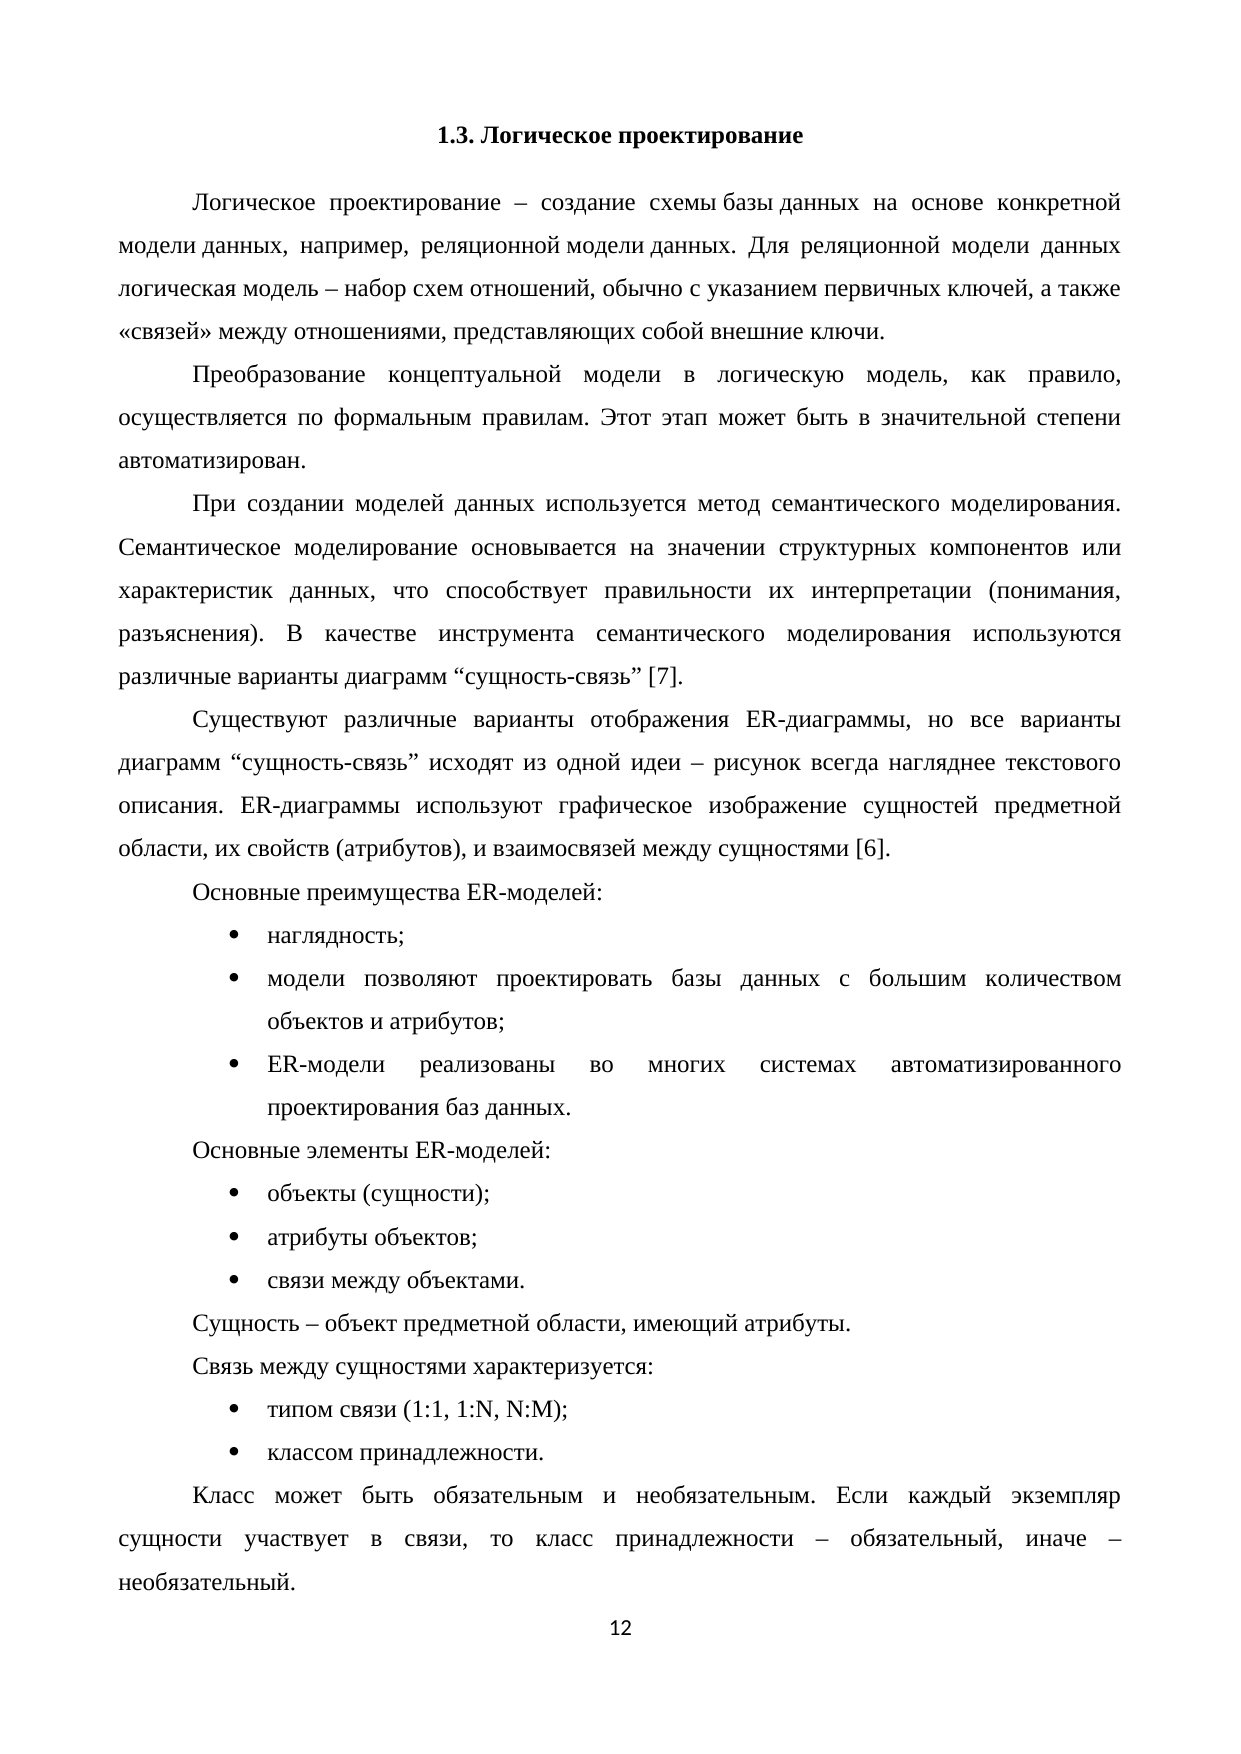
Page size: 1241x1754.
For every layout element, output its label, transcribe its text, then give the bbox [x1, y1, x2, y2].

text Основные преимущества ER-моделей: [118, 877, 1122, 905]
text Основные элементы ER-моделей: [118, 1135, 1122, 1164]
list связи между объектами. [229, 1265, 1122, 1293]
subtitle 1.3. Логическое проектирование [118, 121, 1122, 149]
text Класс может быть обязательным и необязательным. Если каждый экземпляр сущности участвует в связи, то класс принадлежности – обязательный, иначе –необязательный. [118, 1480, 1122, 1595]
text Логическое проектирование – создание схемы базы данных на основе конкретной модели данных, например, реляционной модели данных. Для реляционной модели данных логическая модель – набор схем отношений, обычно с указанием первичных ключей, а также «связей» между отношениями, представляющих собой внешние ключи. [118, 187, 1122, 345]
text При создании моделей данных используется метод семантического моделирования. Семантическое моделирование основывается на значении структурных компонентов или характеристик данных, что способствует правильности их интерпретации (понимания, разъяснения). В качестве инструмента семантического моделирования используются различные варианты диаграмм “сущность-связь” [7]. [118, 488, 1122, 690]
text Преобразование концептуальной модели в логическую модель, как правило, осуществляется по формальным правилам. Этот этап может быть в значительной степени автоматизирован. [118, 359, 1122, 474]
list атрибуты объектов; [229, 1222, 1122, 1250]
text Связь между сущностями характеризуется: [118, 1351, 1122, 1380]
list типом связи (1:1, 1:N, N:М); [229, 1394, 1122, 1423]
list объекты (сущности); [229, 1178, 1122, 1207]
text Сущность – объект предметной области, имеющий атрибуты. [118, 1308, 1122, 1337]
text Существуют различные варианты отображения ER-диаграммы, но все варианты диаграмм “сущность-связь” исходят из одной идеи – рисунок всегда нагляднее текстового описания. ER-диаграммы используют графическое изображение сущностей предметной области, их свойств (атрибутов), и взаимосвязей между сущностями [6]. [118, 704, 1122, 862]
list классом принадлежности. [229, 1437, 1122, 1466]
list ER-модели реализованы во многих системах автоматизированного проектирования баз данных. [229, 1049, 1122, 1121]
list модели позволяют проектировать базы данных с большим количеством объектов и атрибутов; [229, 963, 1122, 1035]
list наглядность; [229, 920, 1122, 948]
